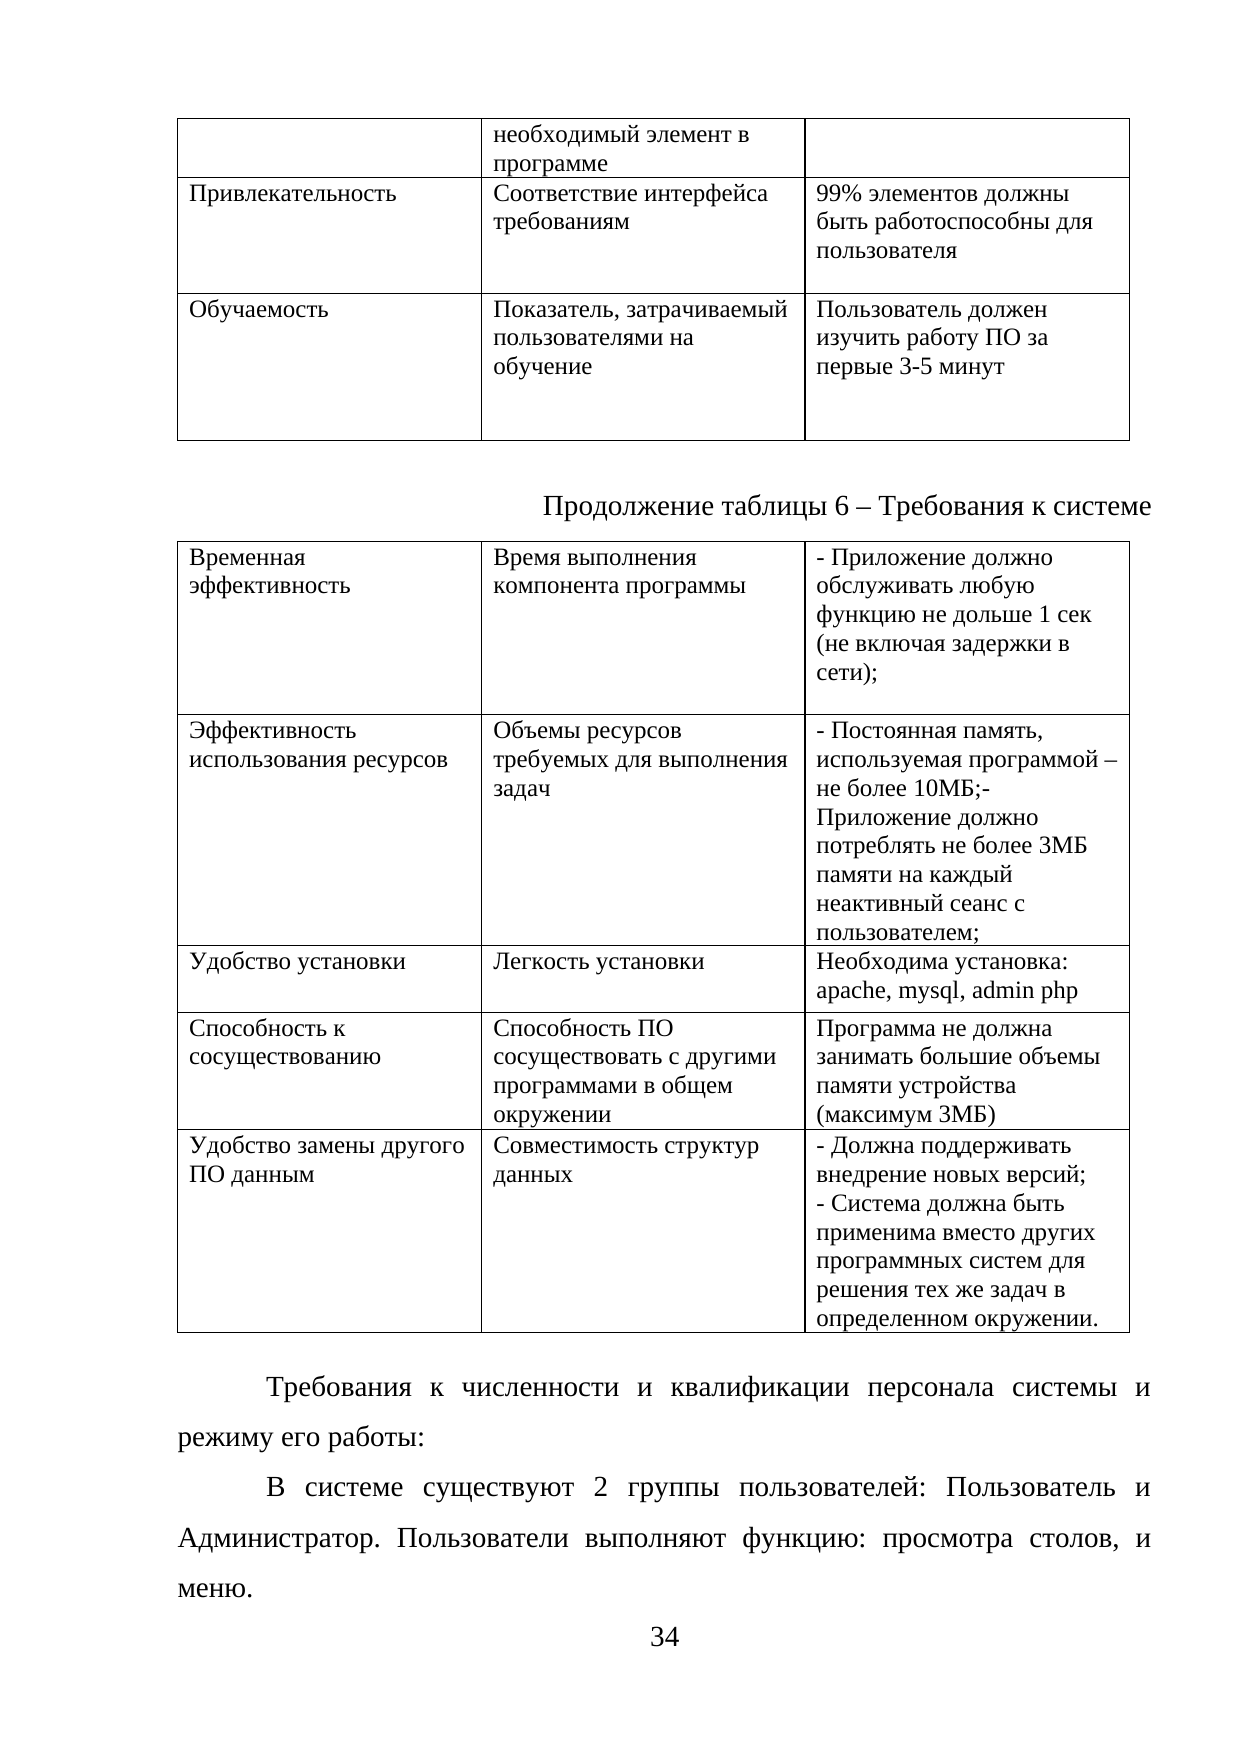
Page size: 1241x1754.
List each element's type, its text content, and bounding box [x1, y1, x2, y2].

table_cell Соответствие интерфейса требованиям [482, 178, 804, 293]
table_cell Показатель, затрачиваемый пользователями на обучение [482, 294, 804, 440]
table_cell Легкость установки [482, 946, 804, 1012]
table_cell Программа не должна занимать большие объемы памяти устройства (максимум 3МБ) [806, 1013, 1129, 1129]
text В системе существуют 2 группы пользователей: Пользователь и Администратор. Пользователи выполняют функцию: просмотра столов, и меню. [177, 1469, 1152, 1604]
table_cell Удобство замены другого ПО данным [178, 1130, 481, 1332]
table_header - Приложение должно обслуживать любую функцию не дольше 1 сек (не включая задержки в сети); [806, 542, 1129, 714]
table_cell Способность к сосуществованию [178, 1013, 481, 1129]
table_cell Удобство установки [178, 946, 481, 1012]
table_cell Обучаемость [178, 294, 481, 440]
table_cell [806, 119, 1129, 177]
table_cell 99% элементов должны быть работоспособны для пользователя [806, 178, 1129, 293]
table_cell Привлекательность [178, 178, 481, 293]
table_header Временная эффективность [178, 542, 481, 714]
table_header Время выполнения компонента программы [482, 542, 804, 714]
table_cell Способность ПО сосуществовать с другими программами в общем окружении [482, 1013, 804, 1129]
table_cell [178, 119, 481, 177]
table_cell Эффективность использования ресурсов [178, 715, 481, 945]
text Продолжение таблицы 6 – Требования к системе [177, 488, 1152, 521]
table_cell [482, 119, 804, 177]
table_cell Совместимость структур данных [482, 1130, 804, 1332]
table_cell Объемы ресурсов требуемых для выполнения задач [482, 715, 804, 945]
table_cell Необходима установка: apache, mysql, admin php [806, 946, 1129, 1012]
text Требования к численности и квалификации персонала системы и режиму его работы: [177, 1369, 1152, 1453]
table_cell Пользователь должен изучить работу ПО за первые 3-5 минут [806, 294, 1129, 440]
table_cell - Должна поддерживать внедрение новых версий; - Система должна быть применима вместо других программных систем для решения тех же задач в определенном окружении. [806, 1130, 1129, 1332]
table_cell - Постоянная память, используемая программой – не более 10МБ;- Приложение должно потреблять не более 3МБ памяти на каждый неактивный сеанс с пользователем; [806, 715, 1129, 945]
